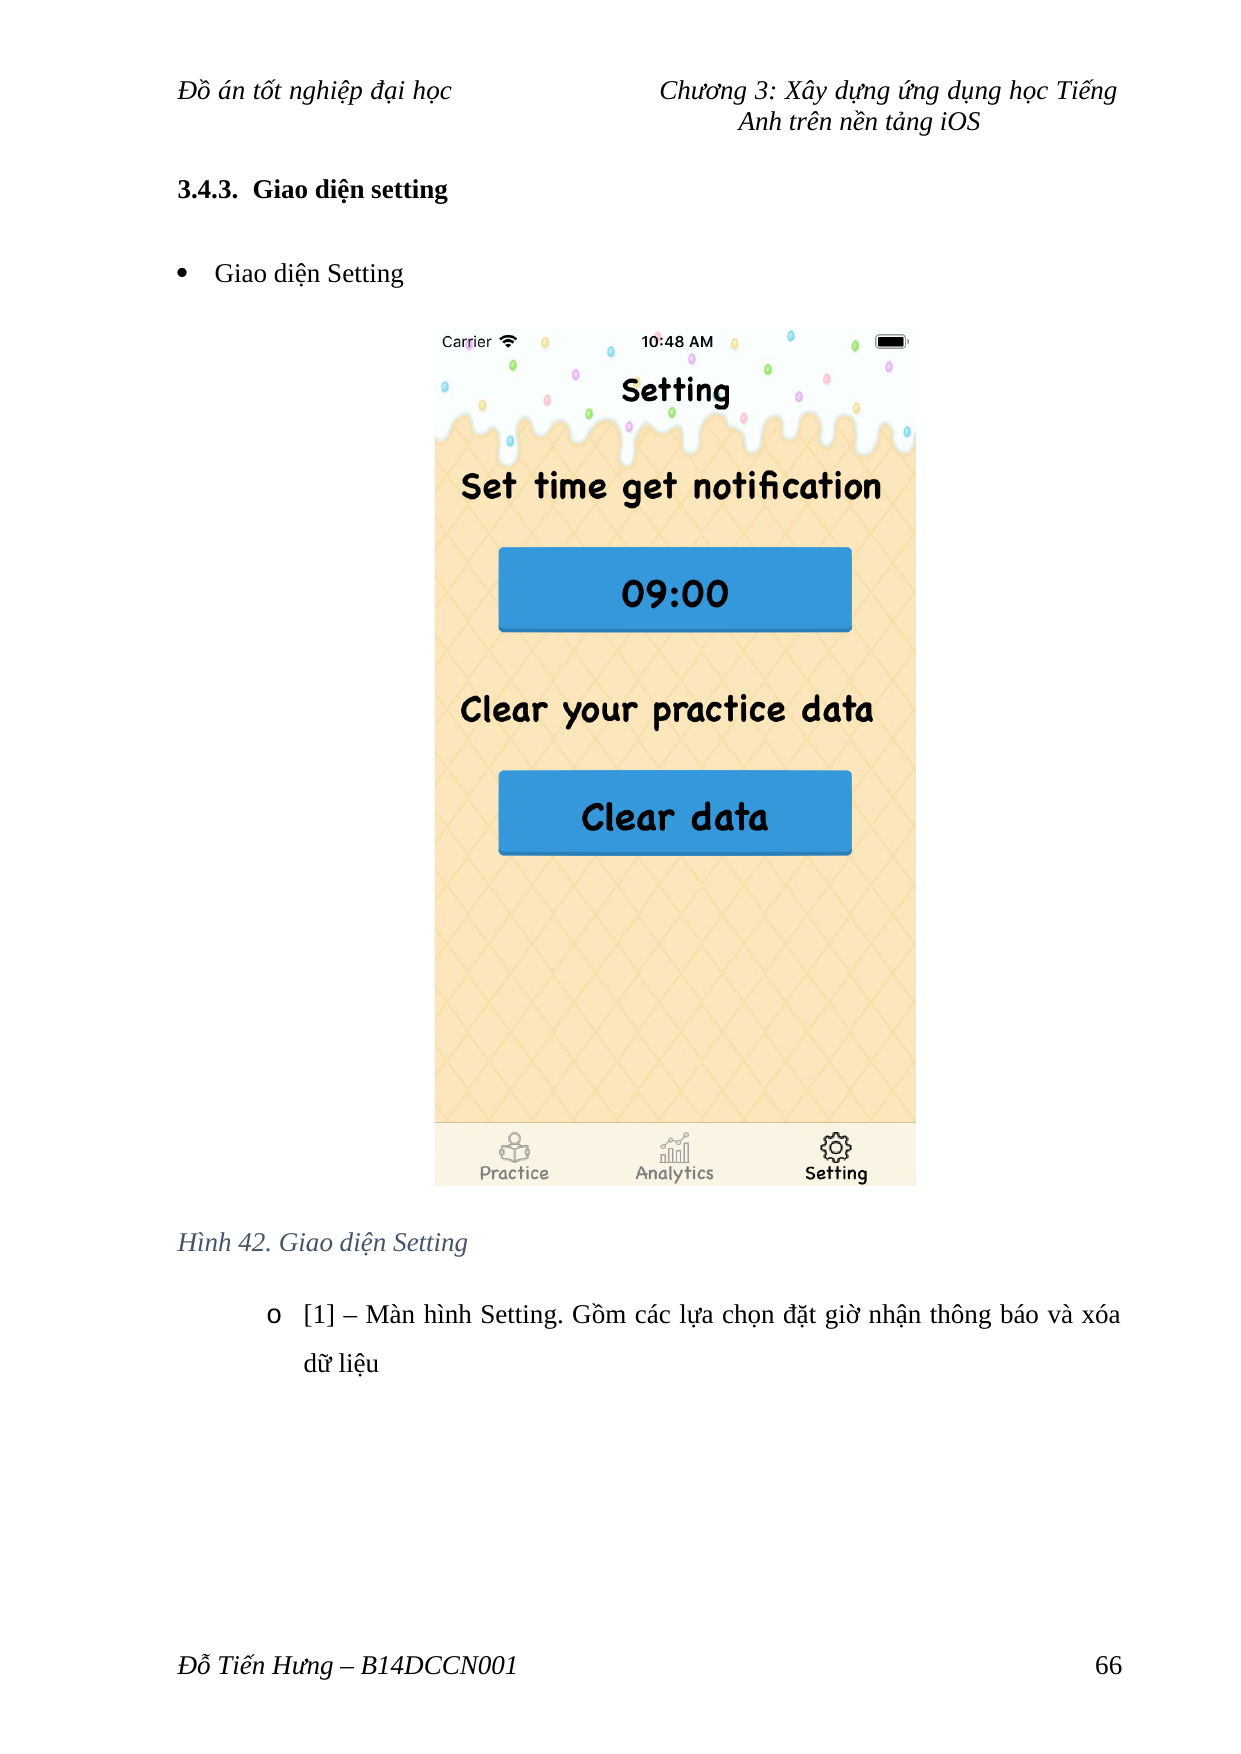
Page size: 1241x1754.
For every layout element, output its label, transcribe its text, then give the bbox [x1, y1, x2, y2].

list Giao diện Setting [177, 257, 1122, 288]
picture [434, 328, 916, 1186]
list [1] – Màn hình Setting. Gồm các lựa chọn đặt giờ nhận thông báo và xóa dữ liệu [266, 1298, 1122, 1378]
list Giao diện setting [177, 173, 1122, 204]
